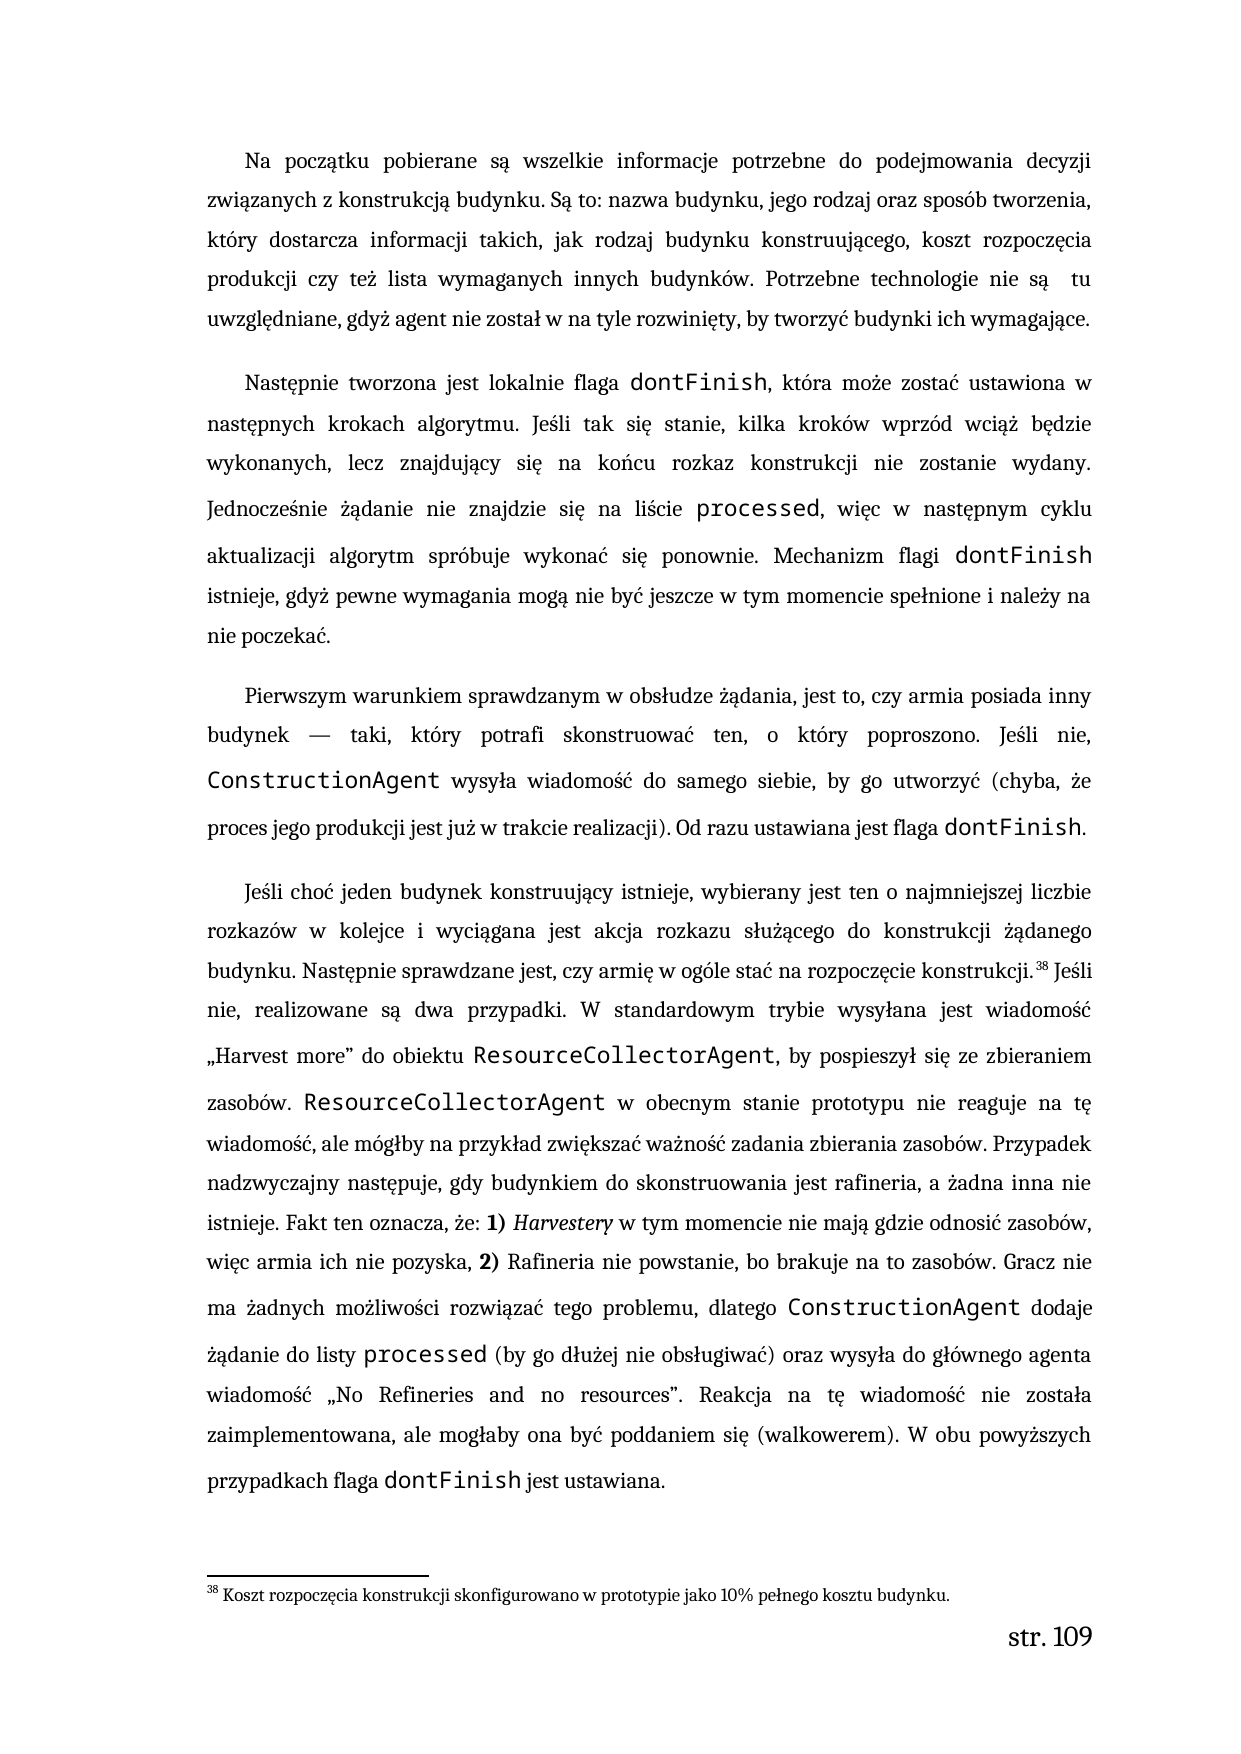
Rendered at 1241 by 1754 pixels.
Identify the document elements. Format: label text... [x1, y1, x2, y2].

text Następnie tworzona jest lokalnie flaga dontFinish, która może zostać ustawiona w następnych krokach algorytmu. Jeśli tak się stanie, kilka kroków wprzód wciąż będzie wykonanych, lecz znajdujący się na końcu rozkaz konstrukcji nie zostanie wydany. Jednocześnie żądanie nie znajdzie się na liście processed, więc w następnym cyklu aktualizacji algorytm spróbuje wykonać się ponownie. Mechanizm flagi dontFinish istnieje, gdyż pewne wymagania mogą nie być jeszcze w tym momencie spełnione i należy na nie poczekać. [207, 366, 1092, 649]
text Na początku pobierane są wszelkie informacje potrzebne do podejmowania decyzji związanych z konstrukcją budynku. Są to: nazwa budynku, jego rodzaj oraz sposób tworzenia, który dostarcza informacji takich, jak rodzaj budynku konstruującego, koszt rozpoczęcia produkcji czy też lista wymaganych innych budynków. Potrzebne technologie nie są tu uwzględniane, gdyż agent nie został w na tyle rozwinięty, by tworzyć budynki ich wymagające. [207, 148, 1092, 332]
text Pierwszym warunkiem sprawdzanym w obsłudze żądania, jest to, czy armia posiada inny budynek — taki, który potrafi skonstruować ten, o który poproszono. Jeśli nie, ConstructionAgent wysyła wiadomość do samego siebie, by go utworzyć (chyba, że proces jego produkcji jest już w trakcie realizacji). Od razu ustawiana jest flaga dontFinish. [207, 683, 1092, 842]
text Jeśli choć jeden budynek konstruujący istnieje, wybierany jest ten o najmniejszej liczbie rozkazów w kolejce i wyciągana jest akcja rozkazu służącego do konstrukcji żądanego budynku. Następnie sprawdzane jest, czy armię w ogóle stać na rozpoczęcie konstrukcji. Jeśli nie, realizowane są dwa przypadki. W standardowym trybie wysyłana jest wiadomość „Harvest more” do obiektu ResourceCollectorAgent, by pospieszył się ze zbieraniem zasobów. ResourceCollectorAgent w obecnym stanie prototypu nie reaguje na tę wiadomość, ale mógłby na przykład zwiększać ważność zadania zbierania zasobów. Przypadek nadzwyczajny następuje, gdy budynkiem do skonstruowania jest rafineria, a żadna inna nie istnieje. Fakt ten oznacza, że: 1) Harvestery w tym momencie nie mają gdzie odnosić zasobów, więc armia ich nie pozyska, 2) Rafineria nie powstanie, bo brakuje na to zasobów. Gracz nie ma żadnych możliwości rozwiązać tego problemu, dlatego ConstructionAgent dodaje żądanie do listy processed (by go dłużej nie obsługiwać) oraz wysyła do głównego agenta wiadomość „No Refineries and no resources”. Reakcja na tę wiadomość nie została zaimplementowana, ale mogłaby ona być poddaniem się (walkowerem). W obu powyższych przypadkach flaga dontFinish jest ustawiana. [207, 879, 1092, 1495]
